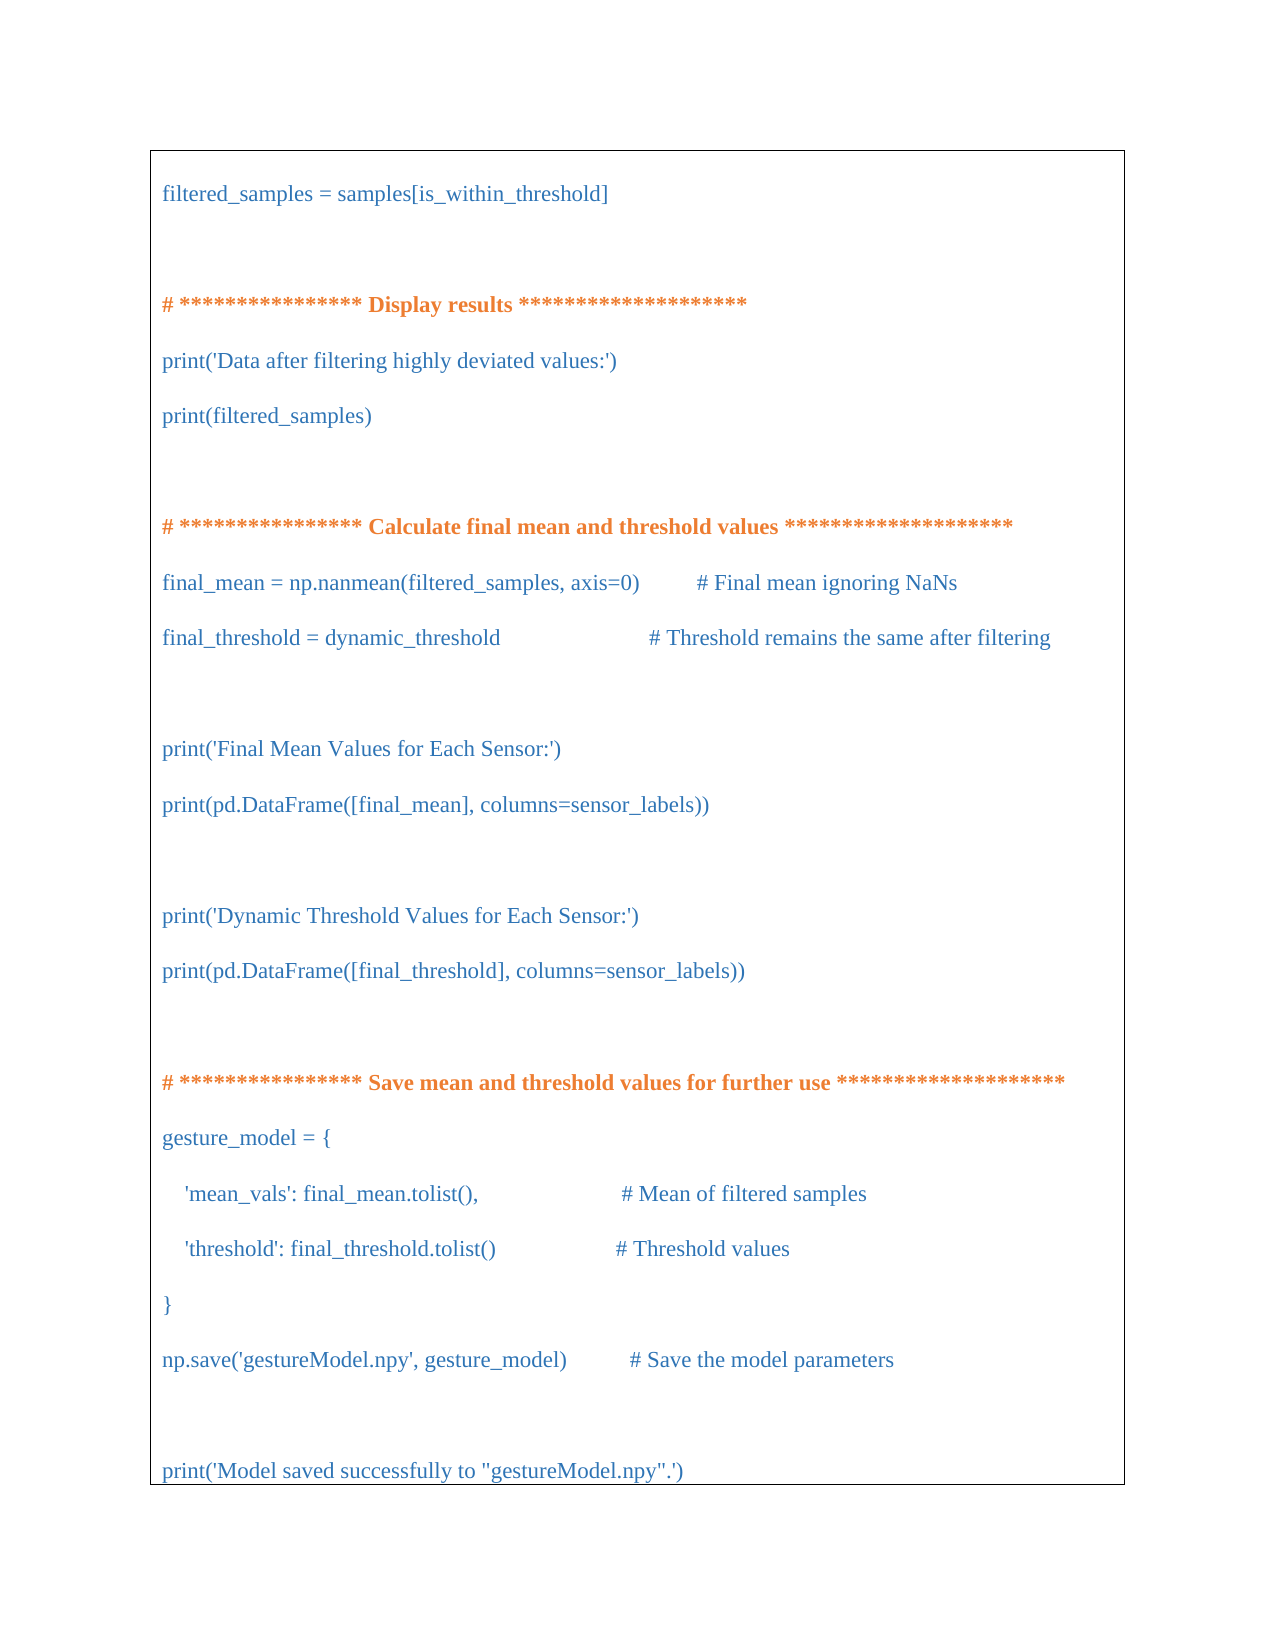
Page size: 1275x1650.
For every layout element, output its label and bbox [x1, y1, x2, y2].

table_header [151, 151, 1124, 1483]
